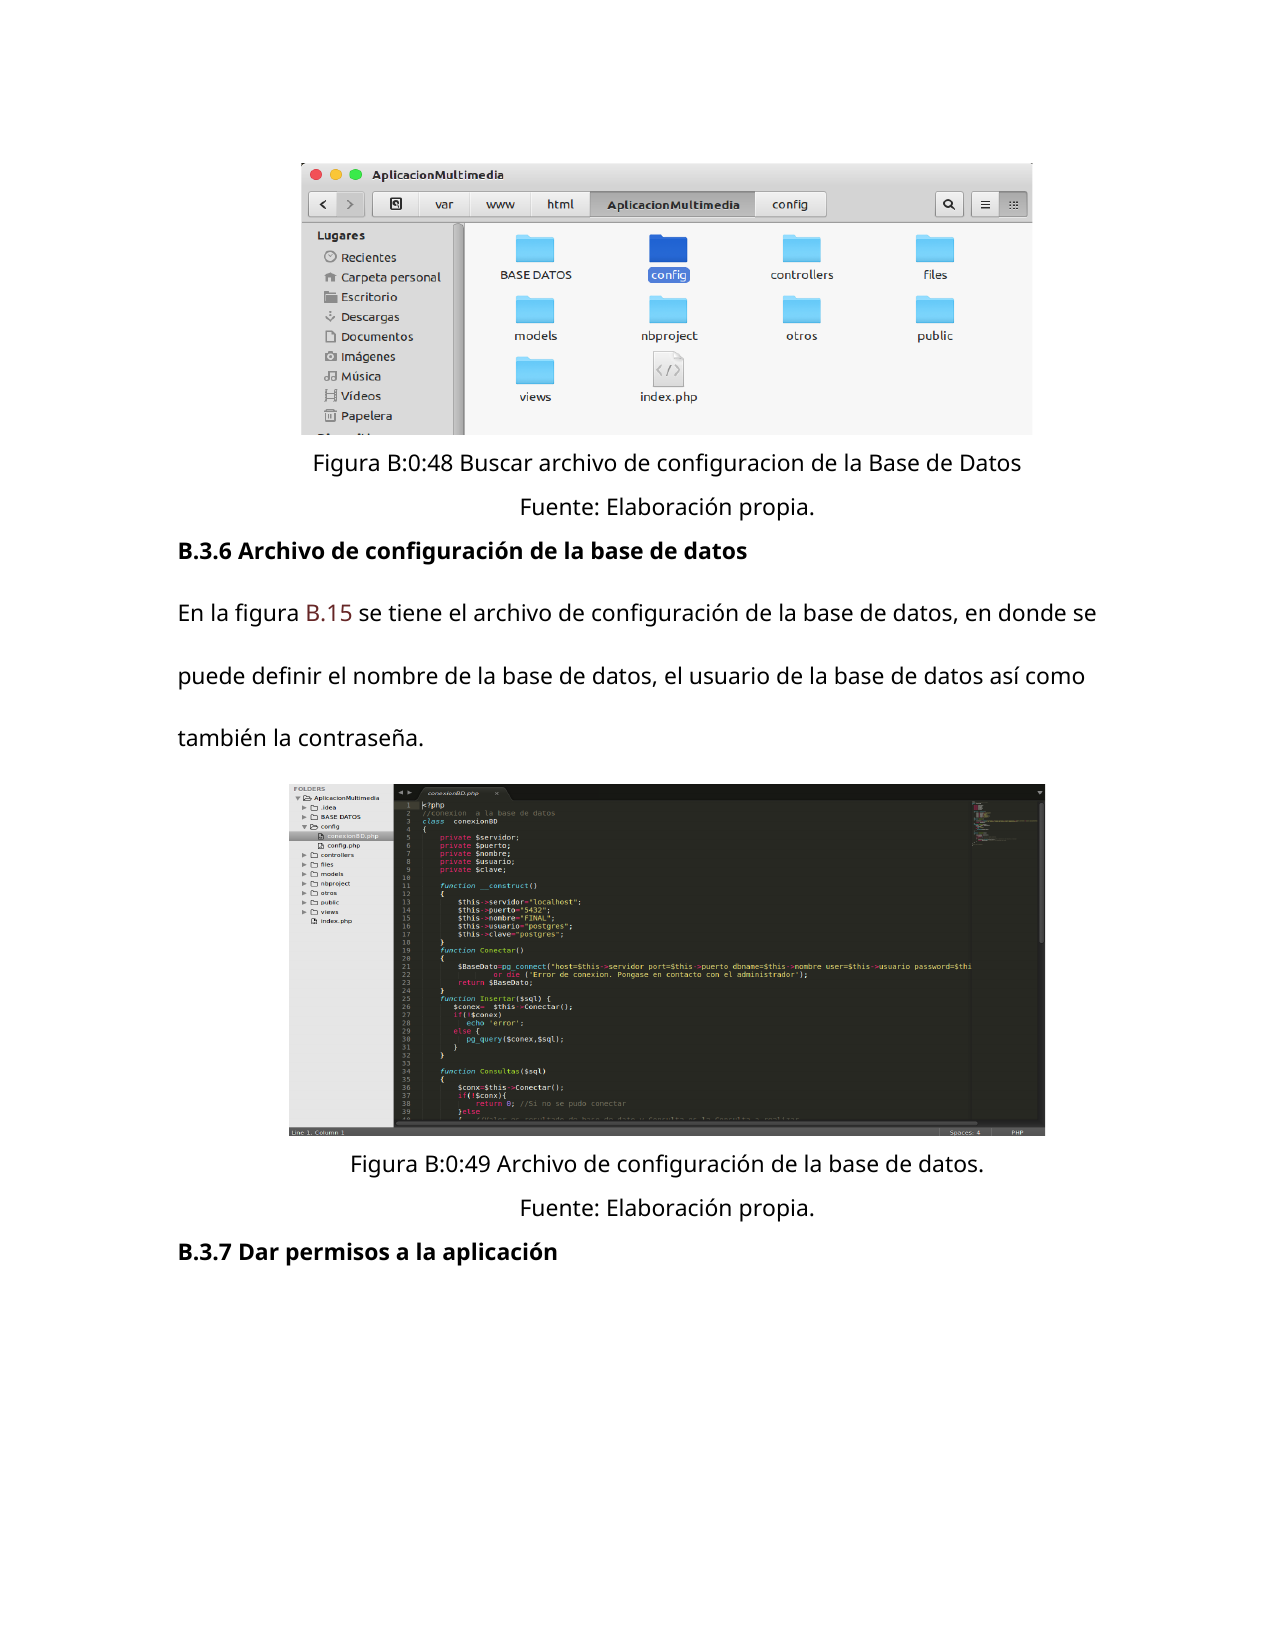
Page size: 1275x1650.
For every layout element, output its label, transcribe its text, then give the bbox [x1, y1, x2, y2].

text Fuente: Elaboración propia. [177, 1192, 1157, 1223]
subtitle B.3.7 Dar permisos a la aplicación [177, 1236, 1157, 1267]
subtitle B.3.6 Archivo de configuración de la base de datos [177, 535, 1157, 566]
text En la figura B.15 se tiene el archivo de configuración de la base de datos, en donde se puede definir el nombre de la base de datos, el usuario de la base de datos así como también la contraseña. [177, 597, 1157, 753]
text Fuente: Elaboración propia. [177, 491, 1157, 522]
